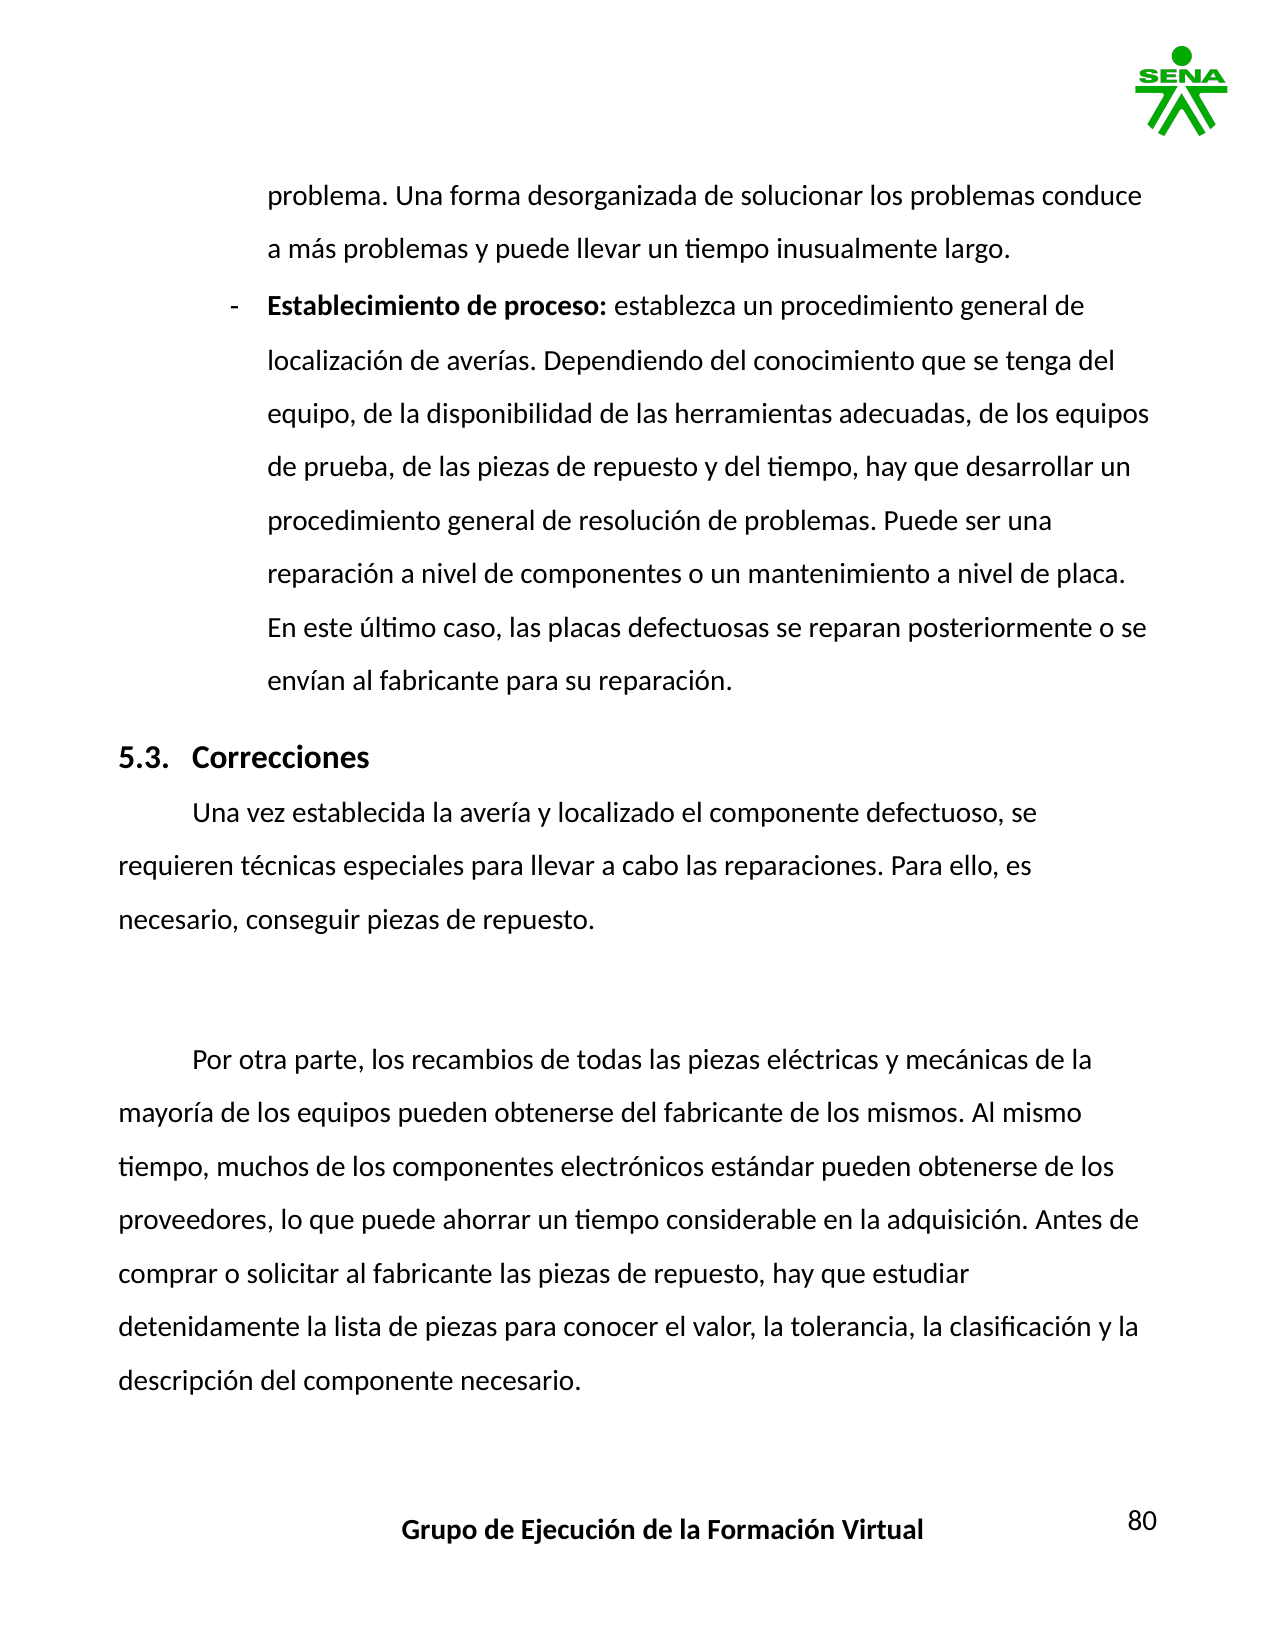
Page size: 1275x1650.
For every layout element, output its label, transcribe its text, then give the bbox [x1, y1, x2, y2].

text Una vez establecida la avería y localizado el componente defectuoso, se requieren técnicas especiales para llevar a cabo las reparaciones. Para ello, es necesario, conseguir piezas de repuesto. [118, 794, 1157, 936]
picture [1135, 46, 1228, 136]
text Por otra parte, los recambios de todas las piezas eléctricas y mecánicas de la mayoría de los equipos pueden obtenerse del fabricante de los mismos. Al mismo tiempo, muchos de los componentes electrónicos estándar pueden obtenerse de los proveedores, lo que puede ahorrar un tiempo considerable en la adquisición. Antes de comprar o solicitar al fabricante las piezas de repuesto, hay que estudiar detenidamente la lista de piezas para conocer el valor, la tolerancia, la clasificación y la descripción del componente necesario. [118, 1041, 1157, 1397]
list Establecimiento de proceso: establezca un procedimiento general de localización de averías. Dependiendo del conocimiento que se tenga del equipo, de la disponibilidad de las herramientas adecuadas, de los equipos de prueba, de las piezas de repuesto y del tiempo, hay que desarrollar un procedimiento general de resolución de problemas. Puede ser una reparación a nivel de componentes o un mantenimiento a nivel de placa. En este último caso, las placas defectuosas se reparan posteriormente o se envían al fabricante para su reparación. [229, 284, 1157, 698]
subtitle Correcciones [118, 736, 1157, 777]
